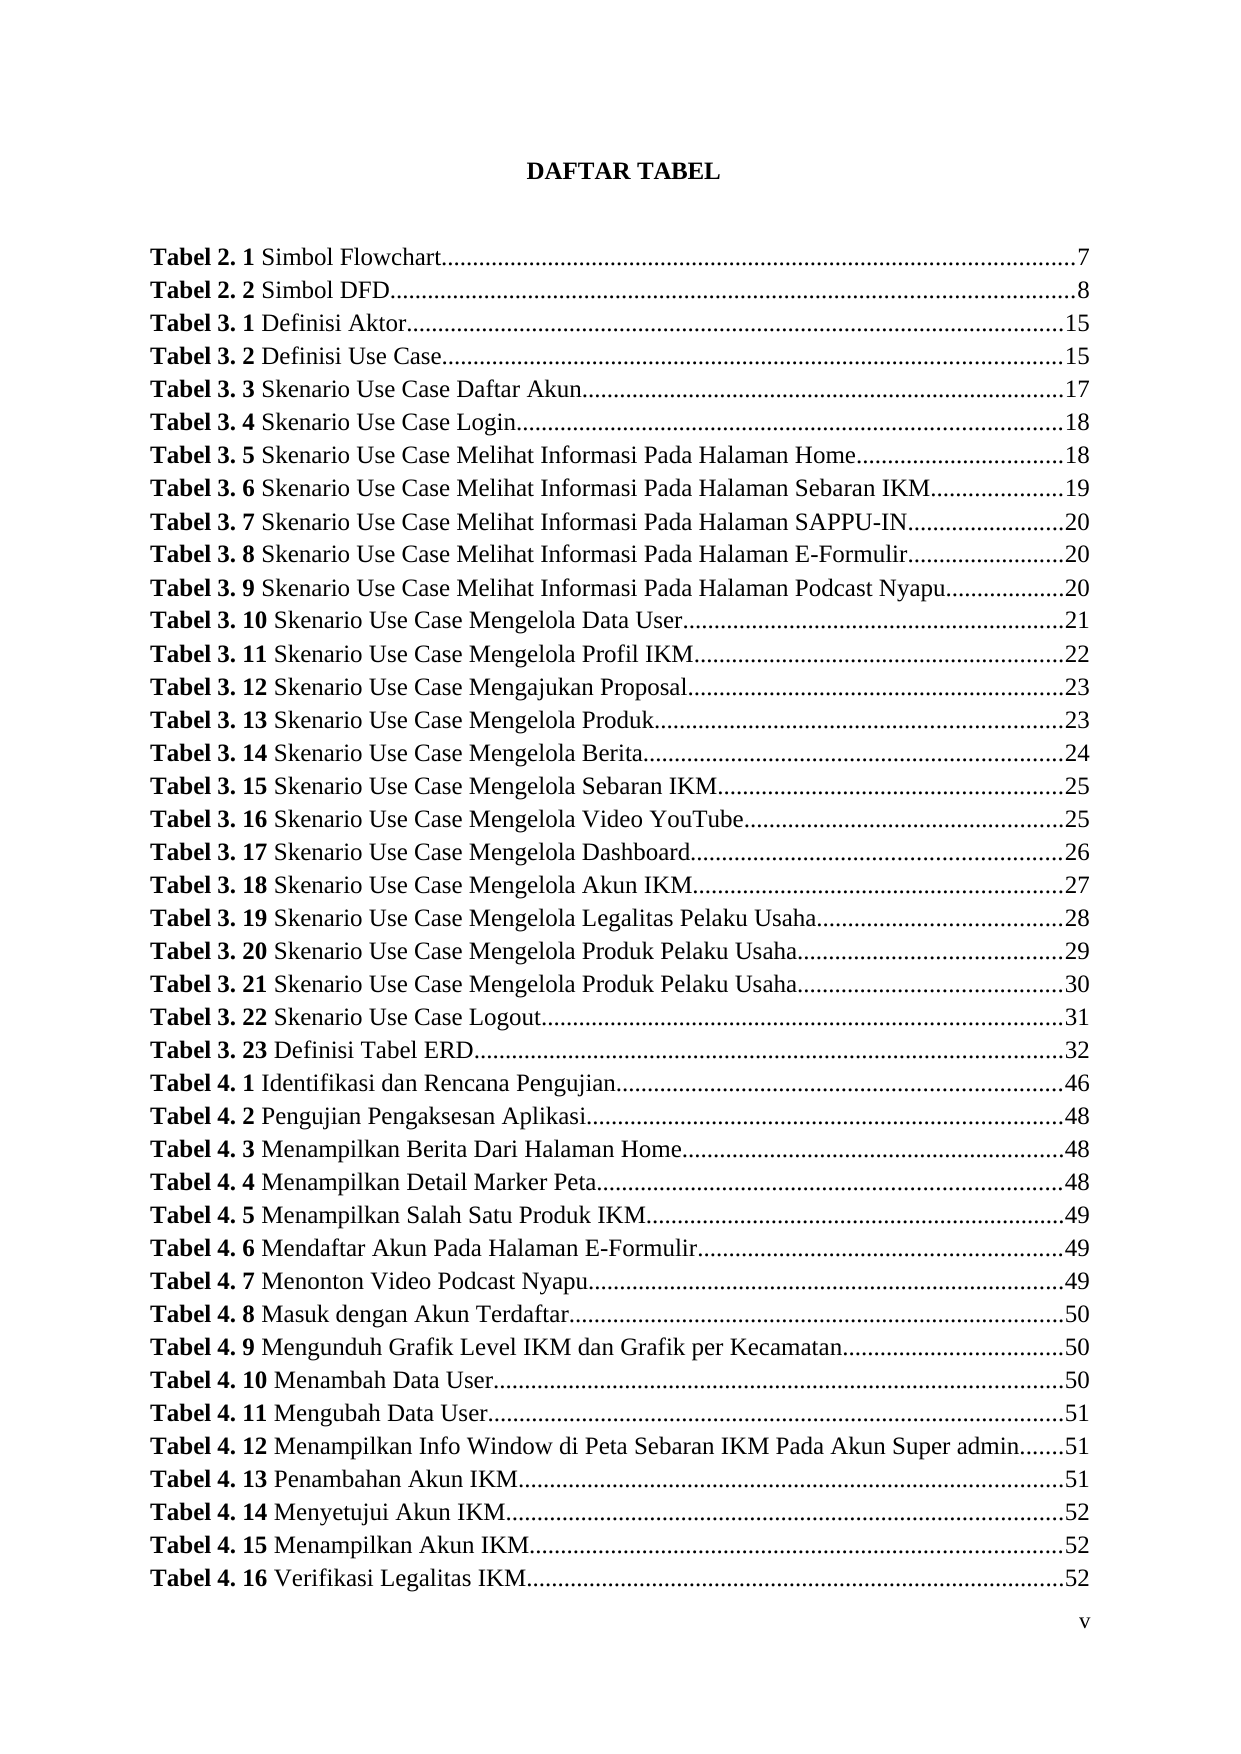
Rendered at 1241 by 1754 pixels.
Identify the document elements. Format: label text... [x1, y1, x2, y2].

text Tabel 4. 2 Pengujian Pengaksesan Aplikasi 48 [150, 1101, 1090, 1130]
text Tabel 3. 3 Skenario Use Case Daftar Akun 17 [150, 374, 1090, 403]
text Tabel 3. 14 Skenario Use Case Mengelola Berita 24 [150, 738, 1090, 766]
text Tabel 4. 15 Menampilkan Akun IKM 52 [150, 1530, 1090, 1559]
text Tabel 4. 13 Penambahan Akun IKM 51 [150, 1464, 1090, 1493]
text Tabel 3. 9 Skenario Use Case Melihat Informasi Pada Halaman Podcast Nyapu 20 [150, 573, 1090, 601]
text Tabel 3. 22 Skenario Use Case Logout 31 [150, 1002, 1090, 1031]
text Tabel 4. 8 Masuk dengan Akun Terdaftar 50 [150, 1299, 1090, 1328]
text Tabel 3. 17 Skenario Use Case Mengelola Dashboard 26 [150, 837, 1090, 866]
text Tabel 4. 7 Menonton Video Podcast Nyapu 49 [150, 1266, 1090, 1295]
text Tabel 3. 10 Skenario Use Case Mengelola Data User 21 [150, 606, 1090, 634]
text Tabel 3. 23 Definisi Tabel ERD 32 [150, 1035, 1090, 1064]
text Tabel 3. 4 Skenario Use Case Login 18 [150, 407, 1090, 436]
text Tabel 4. 3 Menampilkan Berita Dari Halaman Home 48 [150, 1134, 1090, 1163]
text Tabel 3. 11 Skenario Use Case Mengelola Profil IKM 22 [150, 639, 1090, 667]
text Tabel 3. 12 Skenario Use Case Mengajukan Proposal 23 [150, 672, 1090, 700]
subtitle DAFTAR TABEL [426, 156, 821, 185]
text Tabel 4. 9 Mengunduh Grafik Level IKM dan Grafik per Kecamatan 50 [150, 1332, 1090, 1361]
text Tabel 4. 5 Menampilkan Salah Satu Produk IKM 49 [150, 1200, 1090, 1229]
text Tabel 3. 7 Skenario Use Case Melihat Informasi Pada Halaman SAPPU-IN 20 [150, 507, 1090, 535]
text Tabel 2. 1 Simbol Flowchart 7 [150, 242, 1090, 271]
text Tabel 2. 2 Simbol DFD 8 [150, 275, 1090, 304]
text Tabel 3. 6 Skenario Use Case Melihat Informasi Pada Halaman Sebaran IKM 19 [150, 473, 1090, 502]
text Tabel 4. 6 Mendaftar Akun Pada Halaman E-Formulir 49 [150, 1233, 1090, 1262]
text Tabel 3. 1 Definisi Aktor 15 [150, 308, 1090, 337]
text Tabel 3. 13 Skenario Use Case Mengelola Produk 23 [150, 705, 1090, 733]
text Tabel 3. 2 Definisi Use Case 15 [150, 341, 1090, 370]
text Tabel 3. 8 Skenario Use Case Melihat Informasi Pada Halaman E-Formulir 20 [150, 539, 1090, 568]
text Tabel 3. 19 Skenario Use Case Mengelola Legalitas Pelaku Usaha 28 [150, 903, 1090, 932]
text Tabel 4. 1 Identifikasi dan Rencana Pengujian 46 [150, 1068, 1090, 1097]
text Tabel 4. 4 Menampilkan Detail Marker Peta 48 [150, 1167, 1090, 1196]
text Tabel 4. 11 Mengubah Data User 51 [150, 1398, 1090, 1427]
text Tabel 4. 10 Menambah Data User 50 [150, 1365, 1090, 1394]
text Tabel 3. 5 Skenario Use Case Melihat Informasi Pada Halaman Home 18 [150, 441, 1090, 469]
text Tabel 3. 18 Skenario Use Case Mengelola Akun IKM 27 [150, 870, 1090, 898]
text Tabel 3. 21 Skenario Use Case Mengelola Produk Pelaku Usaha 30 [150, 969, 1090, 998]
text Tabel 3. 20 Skenario Use Case Mengelola Produk Pelaku Usaha 29 [150, 936, 1090, 964]
text Tabel 4. 12 Menampilkan Info Window di Peta Sebaran IKM Pada Akun Super admin 51 [150, 1431, 1090, 1460]
text Tabel 4. 14 Menyetujui Akun IKM 52 [150, 1497, 1090, 1526]
text Tabel 4. 16 Verifikasi Legalitas IKM 52 [150, 1563, 1090, 1592]
text Tabel 3. 15 Skenario Use Case Mengelola Sebaran IKM 25 [150, 771, 1090, 799]
text Tabel 3. 16 Skenario Use Case Mengelola Video YouTube 25 [150, 804, 1090, 832]
